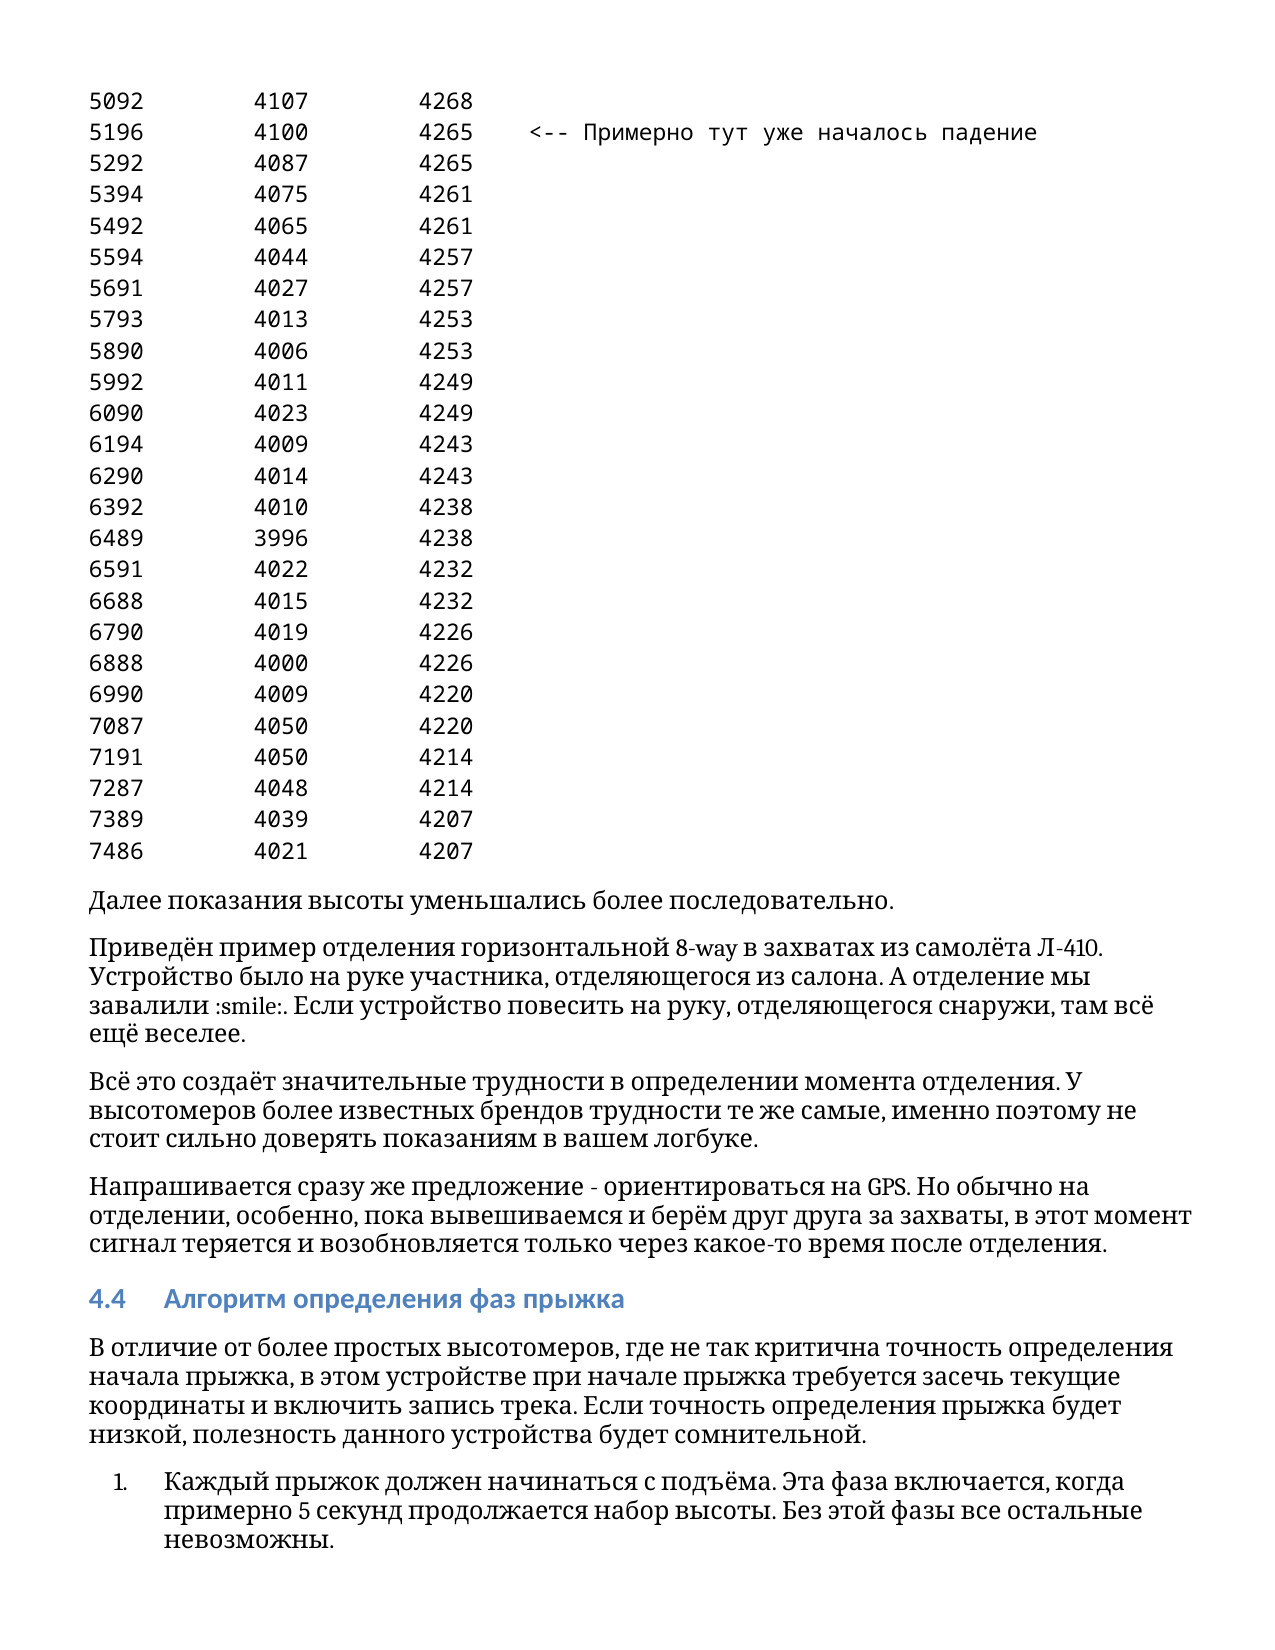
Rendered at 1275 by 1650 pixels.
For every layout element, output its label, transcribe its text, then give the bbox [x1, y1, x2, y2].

text В отличие от более простых высотомеров, где не так критична точность определения начала прыжка, в этом устройстве при начале прыжка требуется засечь текущие координаты и включить запись трека. Если точность определения прыжка будет низкой, полезность данного устройства будет сомнительной. [88, 1334, 1211, 1449]
text Напрашивается сразу же предложение - ориентироваться на GPS. Но обычно на отделении, особенно, пока вывешиваемся и берём друг друга за захваты, в этот момент сигнал теряется и возобновляется только через какое-то время после отделения. [88, 1173, 1211, 1259]
text Далее показания высоты уменьшались более последовательно. [88, 887, 1211, 915]
text Приведён пример отделения горизонтальной 8-way в захватах из самолёта Л-410. Устройство было на руке участника, отделяющегося из салона. А отделение мы завалили :smile:. Если устройство повесить на руку, отделяющегося снаружи, там всё ещё веселее. [88, 934, 1211, 1049]
subtitle 4.4 Алгоритм определения фаз прыжка [88, 1280, 1211, 1316]
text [88, 84, 1211, 866]
text Всё это создаёт значительные трудности в определении момента отделения. У высотомеров более известных брендов трудности те же самые, именно поэтому не стоит сильно доверять показаниям в вашем логбуке. [88, 1068, 1211, 1154]
list Каждый прыжок должен начинаться с подъёма. Эта фаза включается, когда примерно 5 секунд продолжается набор высоты. Без этой фазы все остальные невозможны. [113, 1468, 1211, 1554]
